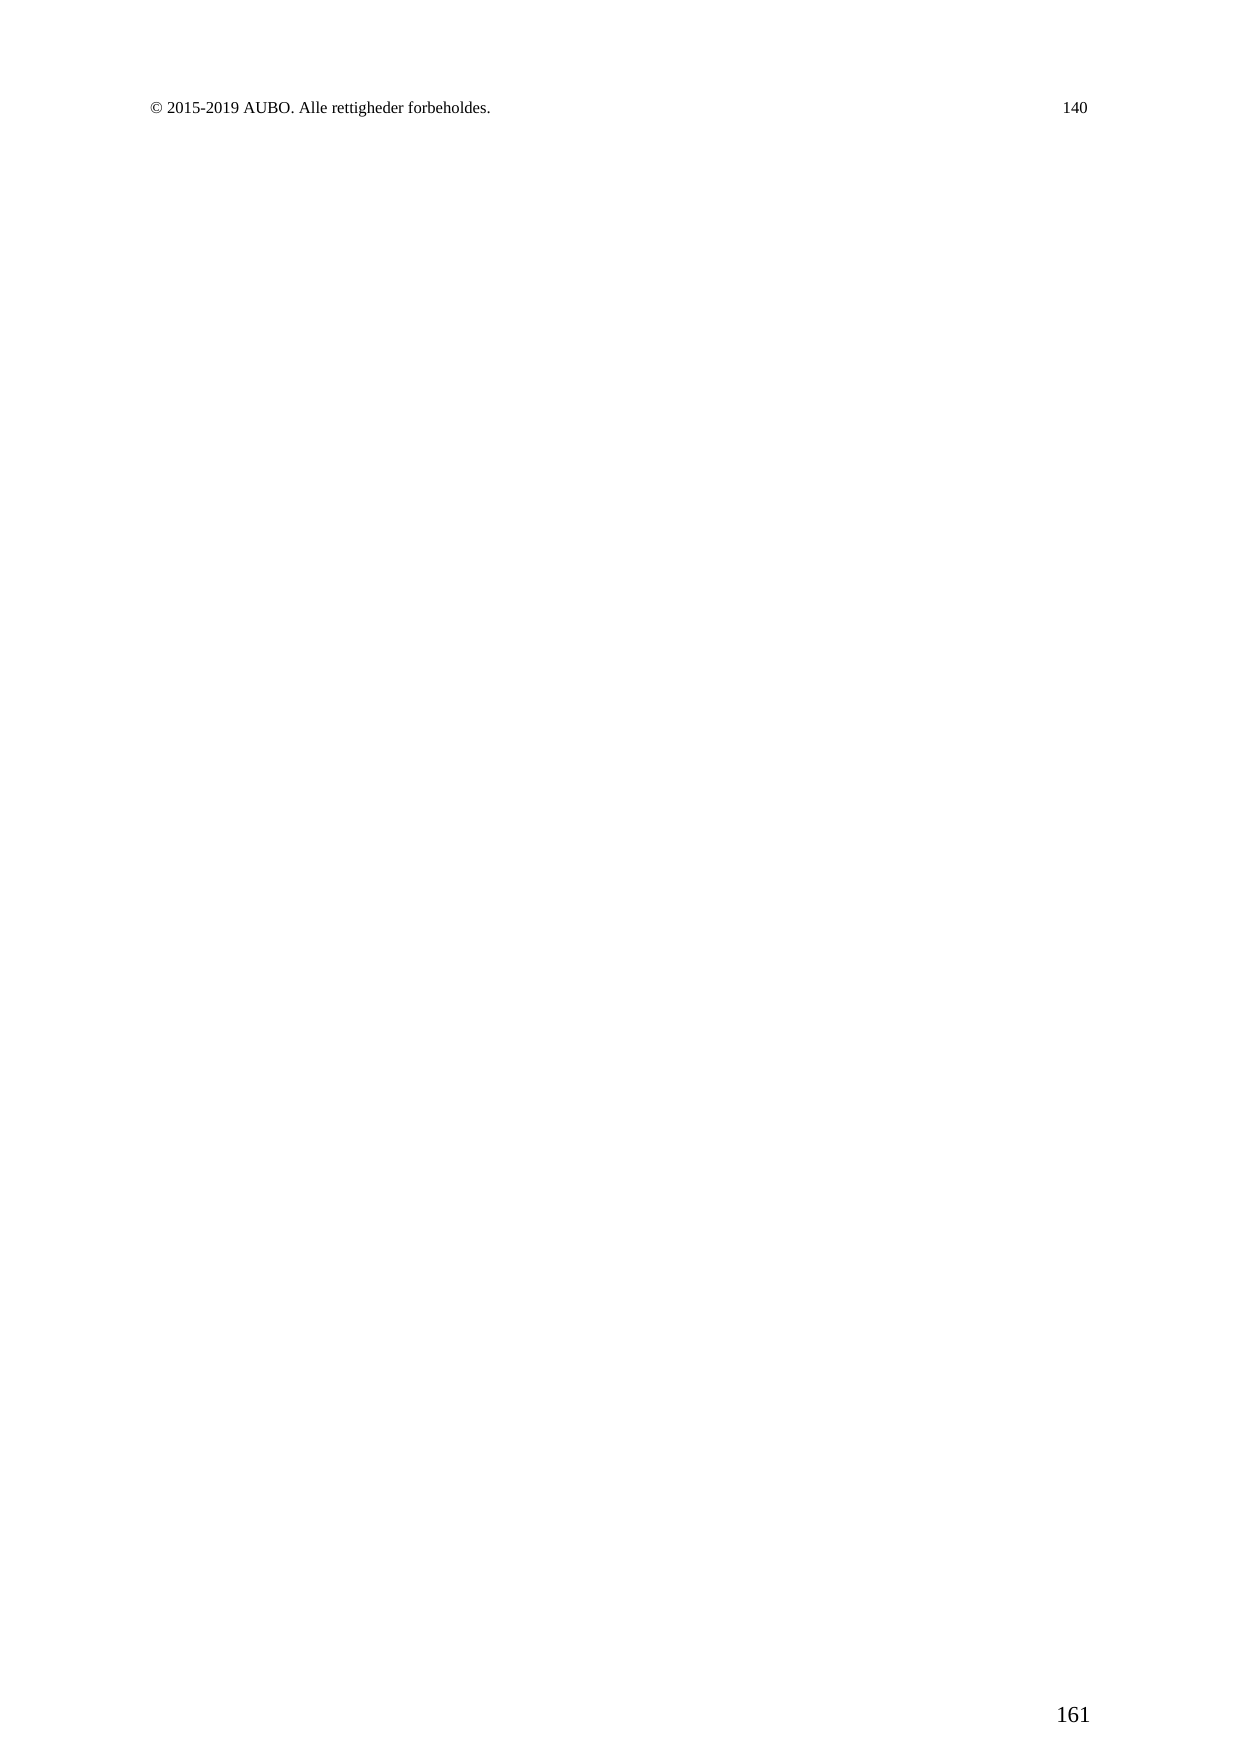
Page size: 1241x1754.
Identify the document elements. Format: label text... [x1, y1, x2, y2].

text © 2015-2019 AUBO. Alle rettigheder forbeholdes. 140 [150, 98, 1090, 117]
